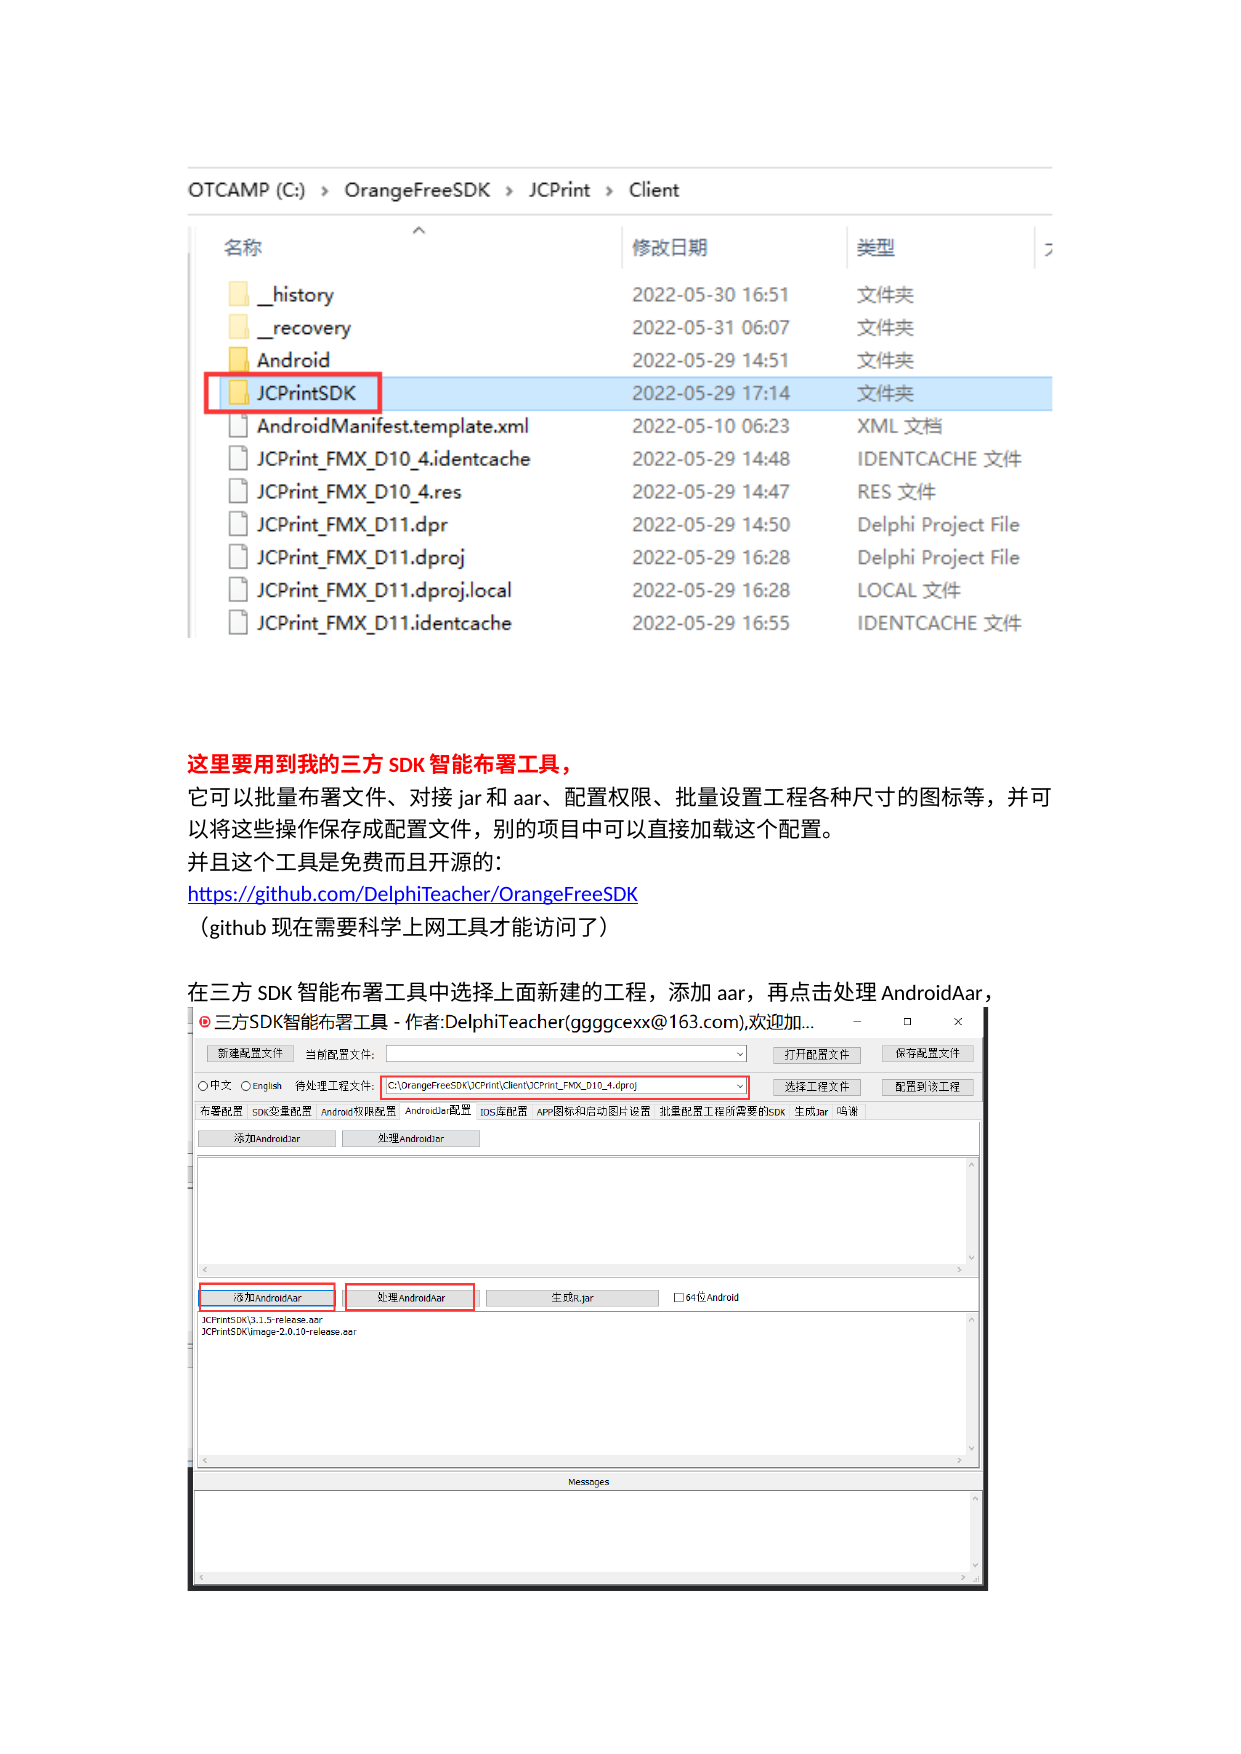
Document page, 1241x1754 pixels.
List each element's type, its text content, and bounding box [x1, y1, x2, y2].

list 它可以批量布署文件、对接jar和aar、配置权限、批量设置工程各种尺寸的图标等，并可以将这些操作保存成配置文件，别的项目中可以直接加载这个配置。 [187, 779, 1053, 844]
picture [187, 162, 1053, 638]
list 并且这个工具是免费而且开源的： [187, 844, 1053, 877]
list 这里要用到我的三方SDK智能布署工具， [187, 747, 1053, 779]
list 在三方SDK智能布署工具中选择上面新建的工程，添加aar，再点击处理AndroidAar， [187, 974, 1053, 1007]
picture [187, 1007, 989, 1591]
list https://github.com/DelphiTeacher/OrangeFreeSDK [187, 877, 1053, 909]
list （github现在需要科学上网工具才能访问了） [187, 909, 1053, 942]
